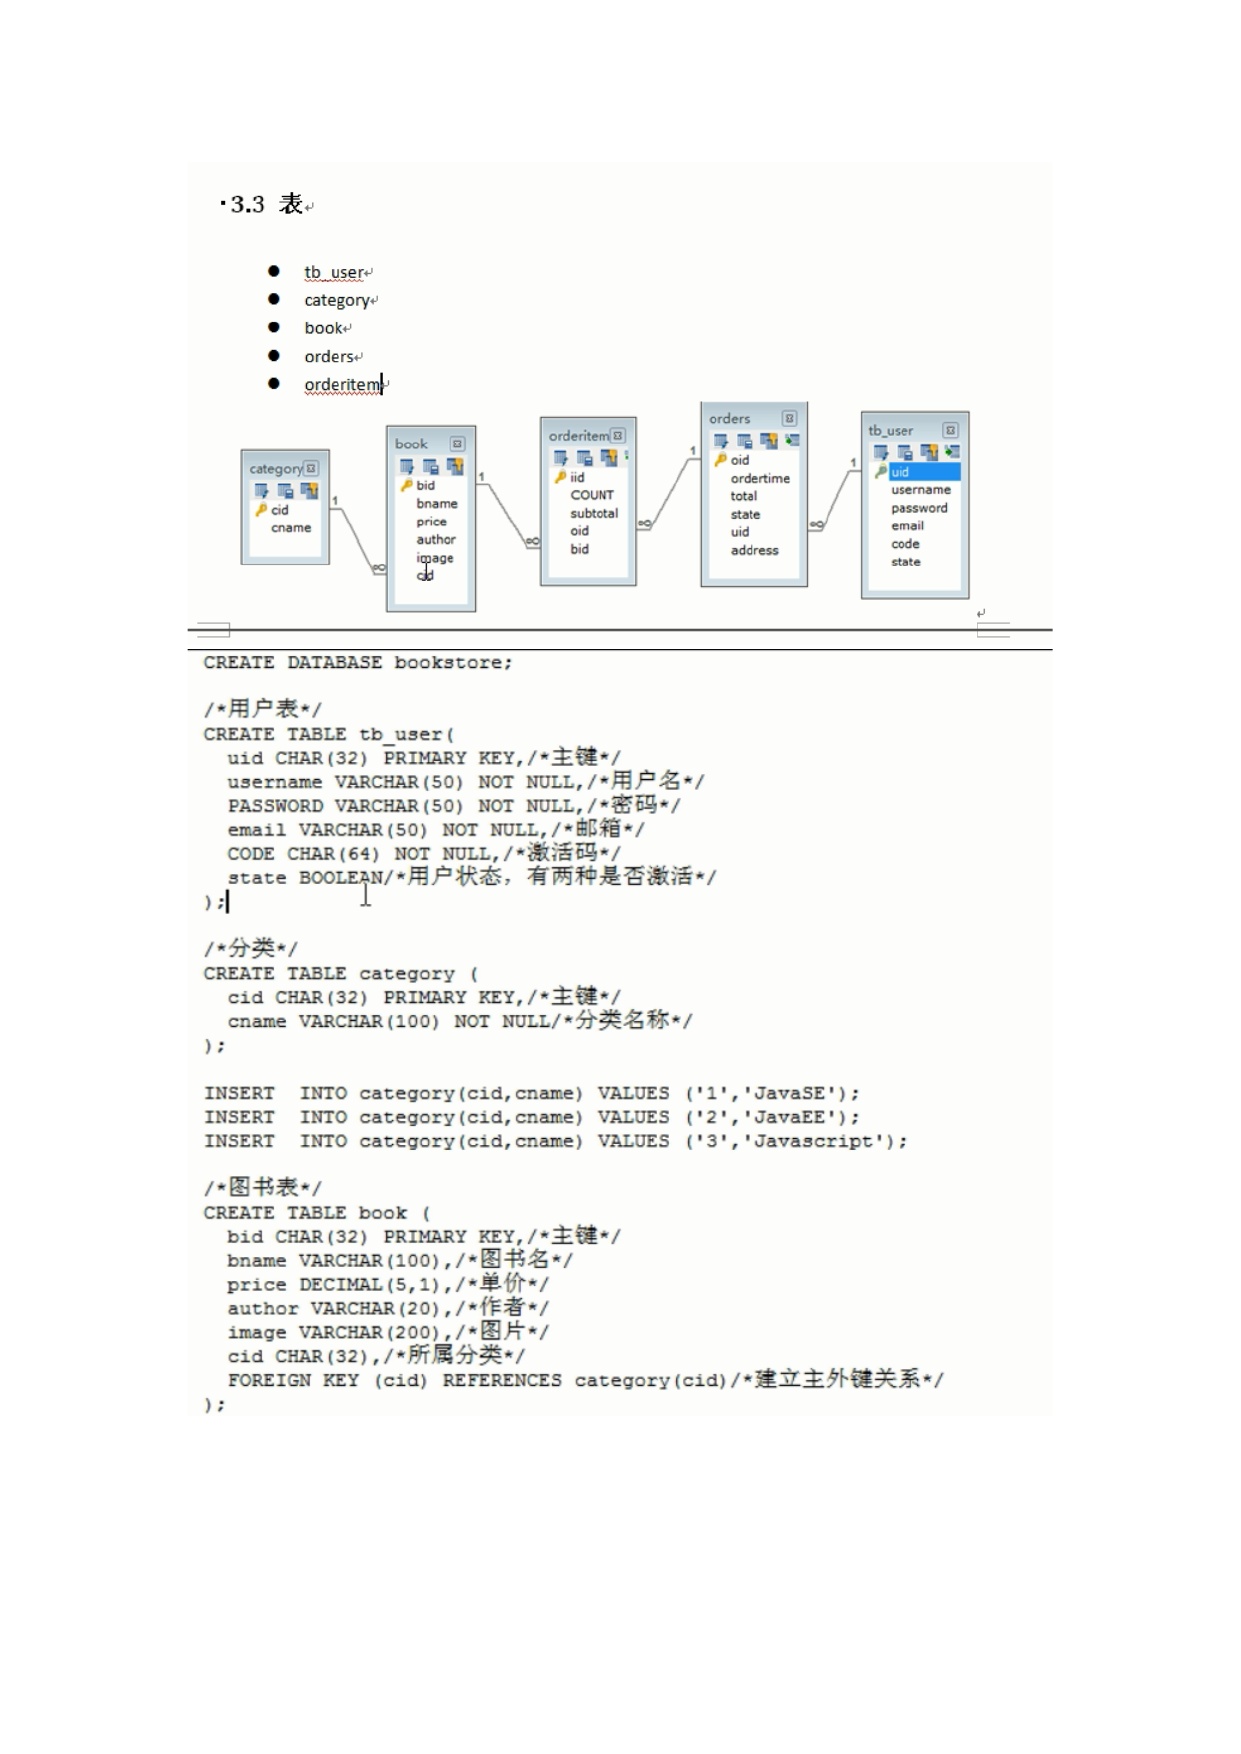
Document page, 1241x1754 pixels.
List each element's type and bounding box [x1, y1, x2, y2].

picture [187, 162, 1053, 645]
picture [187, 649, 1053, 1416]
